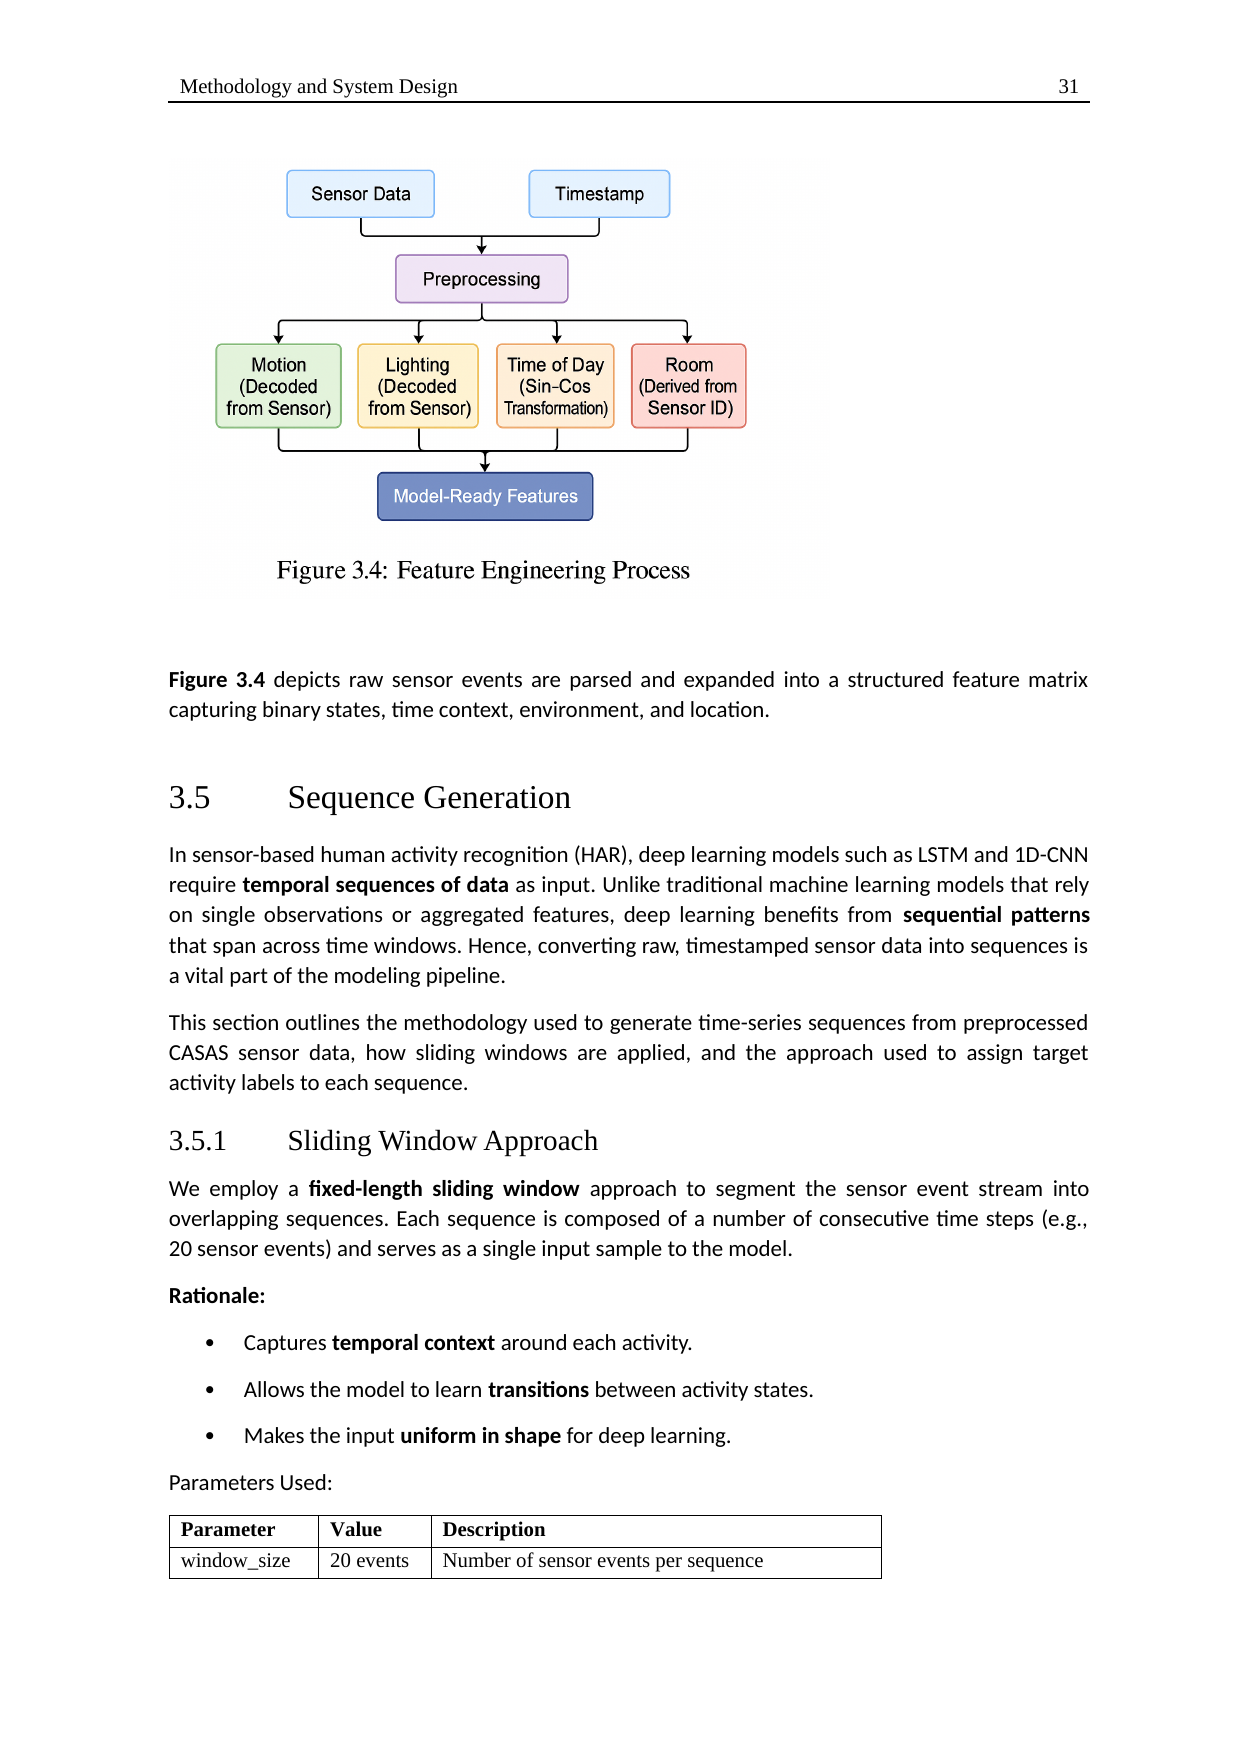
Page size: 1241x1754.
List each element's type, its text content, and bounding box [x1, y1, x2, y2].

text We employ a fixed-length sliding window approach to segment the sensor event stream into overlapping sequences. Each sequence is composed of a number of consecutive time steps (e.g., 20 sensor events) and serves as a single input sample to the model. [169, 1174, 1090, 1262]
list Captures temporal context around each activity. [206, 1328, 1090, 1356]
subtitle Sequence Generation [169, 775, 1090, 815]
list Makes the input uniform in shape for deep learning. [206, 1422, 1090, 1450]
text This section outlines the methodology used to generate time-series sequences from preprocessed CASAS sensor data, how sliding windows are applied, and the approach used to assign target activity labels to each sequence. [169, 1008, 1090, 1096]
list Allows the model to learn transitions between activity states. [206, 1375, 1090, 1403]
table_header Description [432, 1516, 881, 1547]
subtitle Sliding Window Approach [169, 1123, 1090, 1157]
picture [168, 158, 830, 599]
text Rationale: [169, 1281, 1090, 1309]
table_cell 20 events [319, 1548, 431, 1578]
text Figure 3.4 depicts raw sensor events are parsed and expanded into a structured feature matrix capturing binary states, time context, environment, and location. [169, 665, 1090, 723]
table_cell Number of sensor events per sequence [432, 1548, 881, 1578]
text Parameters Used: [169, 1468, 1090, 1497]
text In sensor-based human activity recognition (HAR), deep learning models such as LSTM and 1D-CNN require temporal sequences of data as input. Unlike traditional machine learning models that rely on single observations or aggregated features, deep learning benefits from sequential patterns that span across time windows. Hence, converting raw, timestamped sensor data into sequences is a vital part of the modeling pipeline. [169, 840, 1090, 989]
table_cell window_size [170, 1548, 318, 1578]
table_header Value [319, 1516, 431, 1547]
table_header Parameter [170, 1516, 318, 1547]
